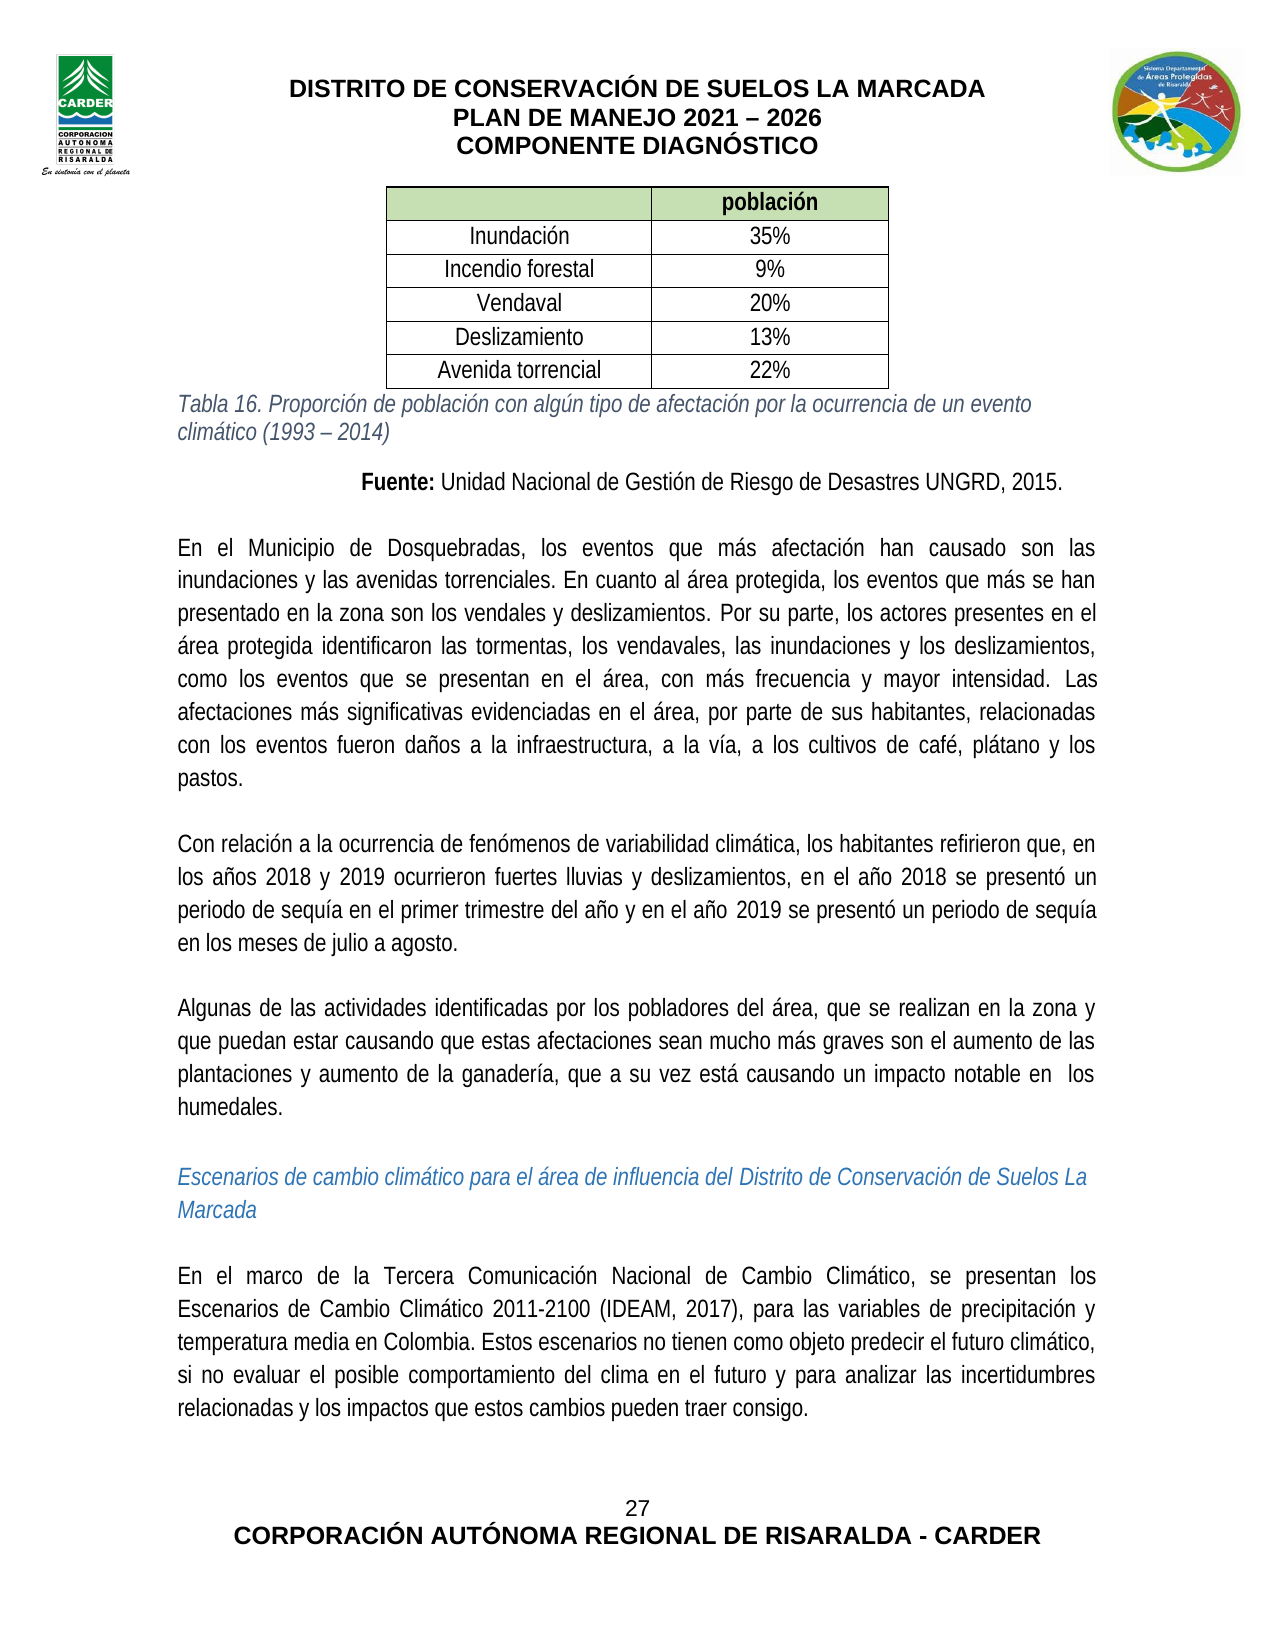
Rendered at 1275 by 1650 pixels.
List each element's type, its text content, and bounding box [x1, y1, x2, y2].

table_cell 9% [652, 255, 888, 287]
table_cell Avenida torrencial [387, 355, 651, 388]
text Tabla 16. Proporción de población con algún tipo de afectación por la ocurrencia de un evento climático (1993 – 2014) [177, 389, 1098, 446]
text En el marco de la Tercera Comunicación Nacional de Cambio Climático, se presentan los Escenarios de Cambio Climático 2011-2100 (IDEAM, 2017), para las variables de precipitación y temperatura media en Colombia. Estos escenarios no tienen como objeto predecir el futuro climático, si no evaluar el posible comportamiento del clima en el futuro y para analizar las incertidumbres relacionadas y los impactos que estos cambios pueden traer consigo. [177, 1261, 1098, 1421]
picture [36, 47, 136, 186]
table_cell 20% [652, 288, 888, 321]
table_cell 22% [652, 355, 888, 388]
table_cell Deslizamiento [387, 322, 651, 354]
table_cell Vendaval [387, 288, 651, 321]
text En el Municipio de Dosquebradas, los eventos que más afectación han causado son las inundaciones y las avenidas torrenciales. En cuanto al área protegida, los eventos que más se han presentado en la zona son los vendales y deslizamientos. Por su parte, los actores presentes en el área protegida identificaron las tormentas, los vendavales, las inundaciones y los deslizamientos, como los eventos que se presentan en el área, con más frecuencia y mayor intensidad. Las afectaciones más significativas evidenciadas en el área, por parte de sus habitantes, relacionadas con los eventos fueron daños a la infraestructura, a la vía, a los cultivos de café, plátano y los pastos. [177, 533, 1098, 792]
subtitle Escenarios de cambio climático para el área de influencia del Distrito de Conservación de Suelos La Marcada [177, 1162, 1098, 1224]
table_header Proporción de población [652, 188, 888, 220]
text Fuente: Unidad Nacional de Gestión de Riesgo de Desastres UNGRD, 2015. [252, 467, 1098, 495]
text Algunas de las actividades identificadas por los pobladores del área, que se realizan en la zona y que puedan estar causando que estas afectaciones sean mucho más graves son el aumento de las plantaciones y aumento de la ganadería, que a su vez está causando un impacto notable en los humedales. [177, 993, 1098, 1121]
table_header Eventos [387, 188, 651, 220]
table_cell 13% [652, 322, 888, 354]
picture [1108, 48, 1245, 177]
table_cell Incendio forestal [387, 255, 651, 287]
text Con relación a la ocurrencia de fenómenos de variabilidad climática, los habitantes refirieron que, en los años 2018 y 2019 ocurrieron fuertes lluvias y deslizamientos, en el año 2018 se presentó un periodo de sequía en el primer trimestre del año y en el año 2019 se presentó un periodo de sequía en los meses de julio a agosto. [177, 829, 1098, 956]
table_cell 35% [652, 221, 888, 253]
table_cell Inundación [387, 221, 651, 253]
